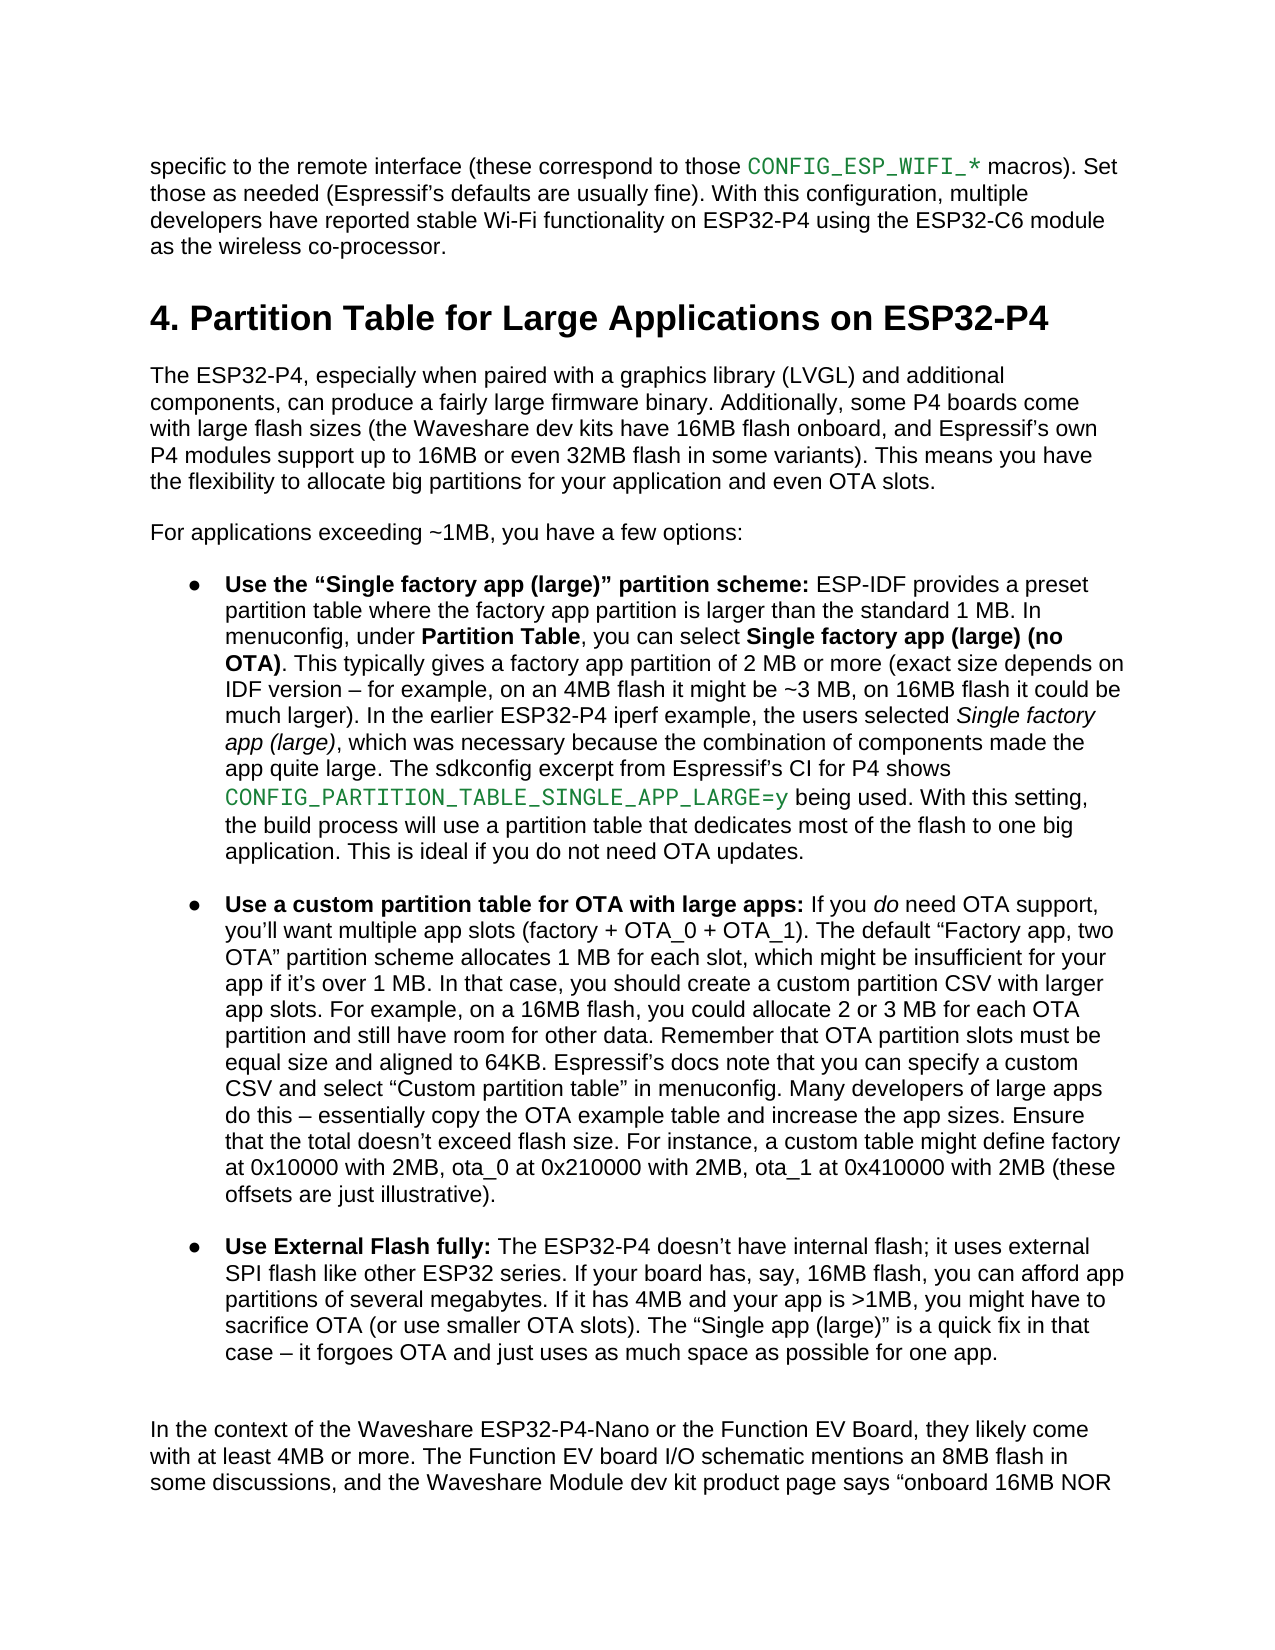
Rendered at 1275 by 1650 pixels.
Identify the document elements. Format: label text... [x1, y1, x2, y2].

text The ESP32-P4, especially when paired with a graphics library (LVGL) and additional components, can produce a fairly large firmware binary. Additionally, some P4 boards come with large flash sizes (the Waveshare dev kits have 16MB flash onboard, and Espressif’s own P4 modules support up to 16MB or even 32MB flash in some variants). This means you have the flexibility to allocate big partitions for your application and even OTA slots. [150, 362, 1125, 494]
subtitle 4. Partition Table for Large Applications on ESP32-P4 [150, 297, 1125, 337]
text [150, 1416, 1125, 1496]
list Use a custom partition table for OTA with large apps: If you do need OTA support, you’ll want multiple app slots (factory + OTA_0 + OTA_1). The default “Factory app, two OTA” partition scheme allocates 1 MB for each slot, which might be insufficient for your app if it’s over 1 MB. In that case, you should create a custom partition CSV with larger app slots. For example, on a 16MB flash, you could allocate 2 or 3 MB for each OTA partition and still have room for other data. Remember that OTA partition slots must be equal size and aligned to 64KB. Espressif’s docs note that you can specify a custom CSV and select “Custom partition table” in menuconfig. Many developers of large apps do this – essentially copy the OTA example table and increase the app sizes. Ensure that the total doesn’t exceed flash size. For instance, a custom table might define factory at 0x10000 with 2MB, ota_0 at 0x210000 with 2MB, ota_1 at 0x410000 with 2MB (these offsets are just illustrative). [187, 891, 1125, 1233]
list Use External Flash fully: The ESP32-P4 doesn’t have internal flash; it uses external SPI flash like other ESP32 series. If your board has, say, 16MB flash, you can afford app partitions of several megabytes. If it has 4MB and your app is >1MB, you might have to sacrifice OTA (or use smaller OTA slots). The “Single app (large)” is a quick fix in that case – it forgoes OTA and just uses as much space as possible for one app. [187, 1233, 1125, 1391]
text For applications exceeding ~1MB, you have a few options: [150, 519, 1125, 546]
list Use the “Single factory app (large)” partition scheme: ESP-IDF provides a preset partition table where the factory app partition is larger than the standard 1 MB. In menuconfig, under Partition Table, you can select Single factory app (large) (no OTA). This typically gives a factory app partition of 2 MB or more (exact size depends on IDF version – for example, on an 4MB flash it might be ~3 MB, on 16MB flash it could be much larger). In the earlier ESP32-P4 iperf example, the users selected Single factory app (large), which was necessary because the combination of components made the app quite large. The sdkconfig excerpt from Espressif’s CI for P4 shows CONFIG_PARTITION_TABLE_SINGLE_APP_LARGE=y being used. With this setting, the build process will use a partition table that dedicates most of the flash to one big application. This is ideal if you do not need OTA updates. [187, 571, 1125, 891]
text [150, 150, 1125, 259]
